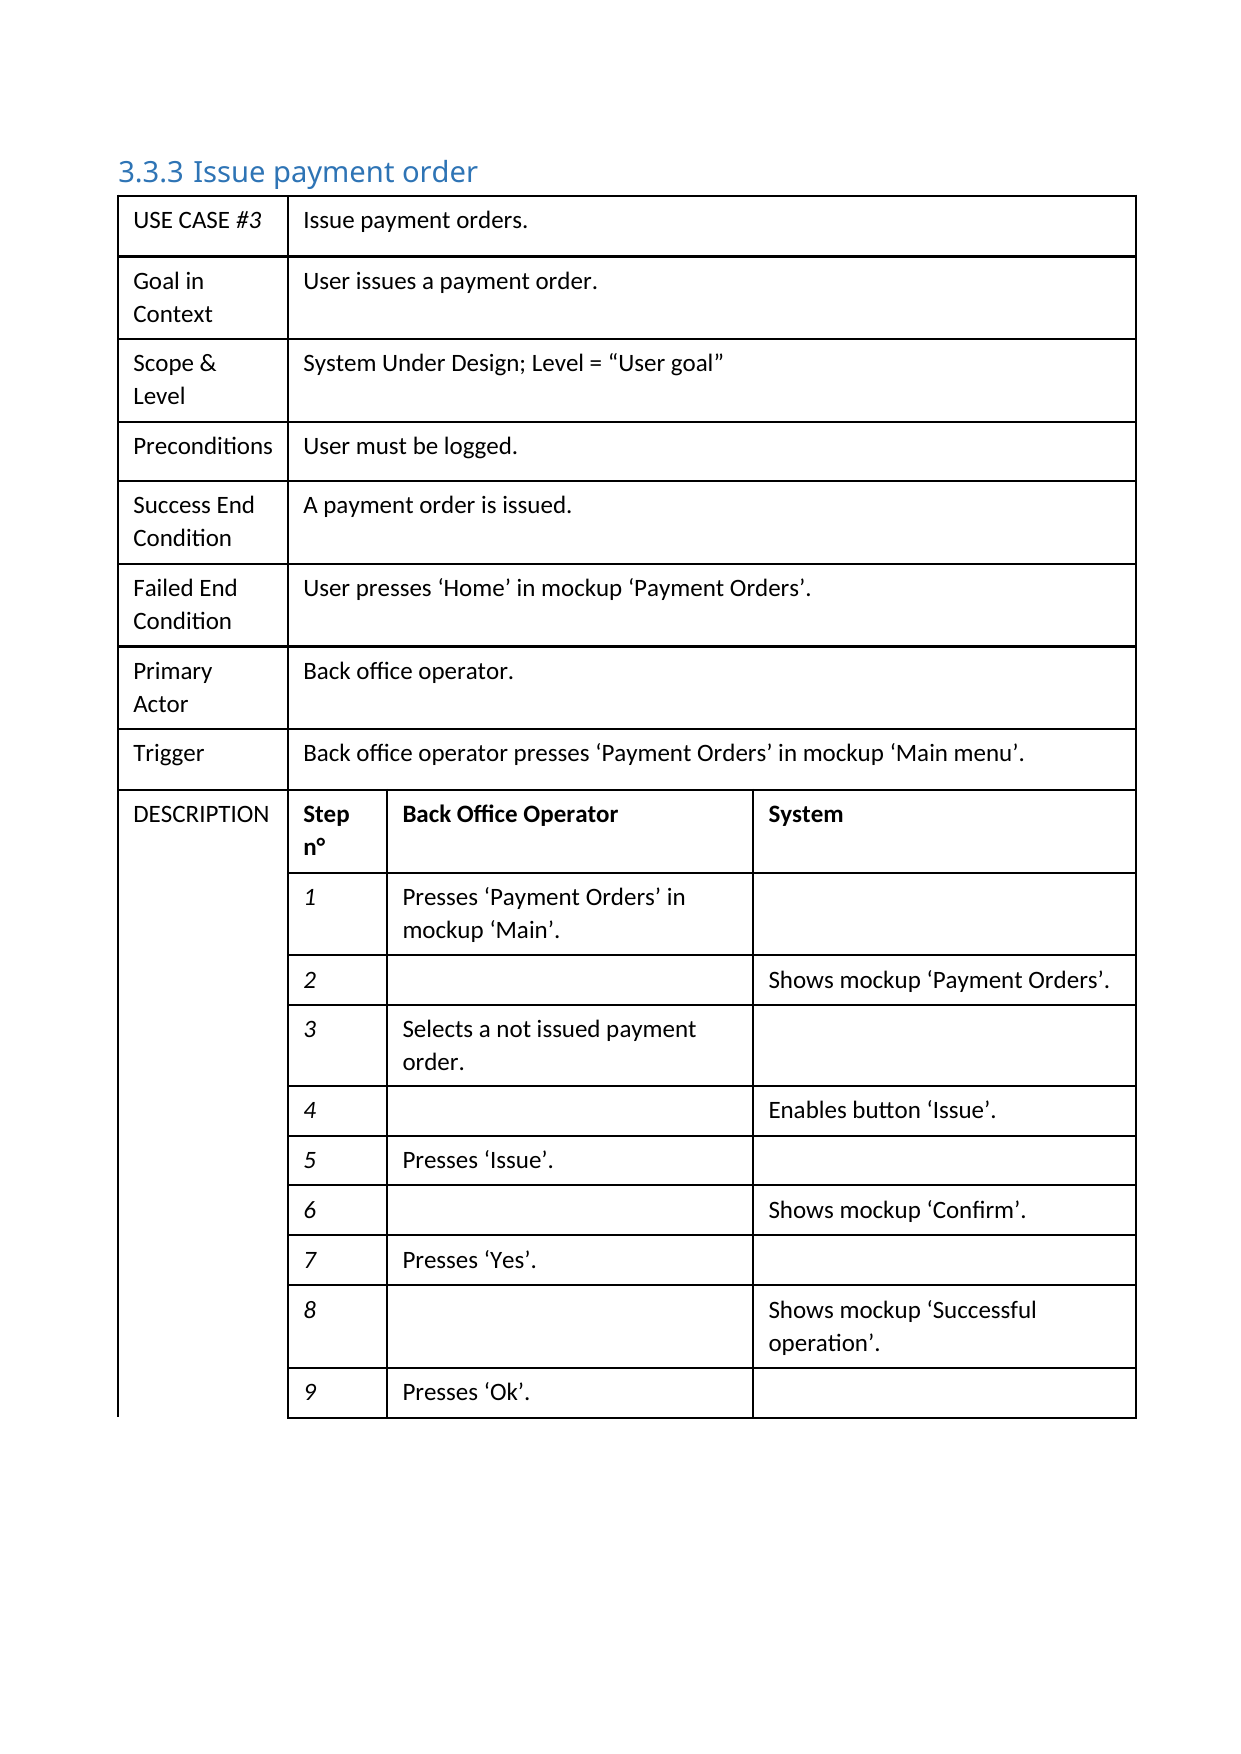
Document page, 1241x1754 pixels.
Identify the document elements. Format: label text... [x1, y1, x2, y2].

table_cell Presses ‘Payment Orders’ in mockup ‘Main’. [388, 874, 752, 954]
table_cell Back office operator. [289, 648, 1135, 728]
table_cell User must be logged. [289, 423, 1135, 480]
table_cell Primary Actor [119, 648, 287, 728]
table_cell [754, 1369, 1135, 1417]
table_cell Shows mockup ‘Confirm’. [754, 1186, 1135, 1234]
table_cell [388, 1186, 752, 1234]
table_cell Shows mockup ‘Payment Orders’. [754, 956, 1135, 1004]
table_cell 4 [289, 1087, 386, 1134]
table_cell 2 [289, 956, 386, 1004]
table_cell Success End Condition [119, 482, 287, 563]
table_header Issue payment orders. [289, 197, 1135, 255]
table_cell Step n° [289, 791, 386, 872]
table_cell Failed End Condition [119, 565, 287, 645]
table_cell [754, 1137, 1135, 1184]
table_cell [754, 1006, 1135, 1084]
table_cell [388, 1087, 752, 1134]
table_cell [388, 956, 752, 1004]
table_cell Selects a not issued payment order. [388, 1006, 752, 1084]
table_cell DESCRIPTION [119, 791, 287, 1417]
table_cell Presses ‘Yes’. [388, 1236, 752, 1284]
table_cell Enables button ‘Issue’. [754, 1087, 1135, 1134]
table_cell 3 [289, 1006, 386, 1084]
table_header USE CASE #3 [119, 197, 287, 255]
table_cell Presses ‘Ok’. [388, 1369, 752, 1417]
table_cell A payment order is issued. [289, 482, 1135, 563]
subtitle Issue payment order [118, 152, 1122, 191]
table_cell 7 [289, 1236, 386, 1284]
table_cell 9 [289, 1369, 386, 1417]
table_cell [754, 1236, 1135, 1284]
table_cell [754, 874, 1135, 954]
table_cell System [754, 791, 1135, 872]
table_cell System Under Design; Level = “User goal” [289, 340, 1135, 421]
table_cell 5 [289, 1137, 386, 1184]
table_cell Shows mockup ‘Successful operation’. [754, 1286, 1135, 1367]
table_cell 1 [289, 874, 386, 954]
table_cell 6 [289, 1186, 386, 1234]
table_cell Trigger [119, 730, 287, 789]
table_cell Preconditions [119, 423, 287, 480]
table_cell Back Office Operator [388, 791, 752, 872]
table_cell Back office operator presses ‘Payment Orders’ in mockup ‘Main menu’. [289, 730, 1135, 789]
table_cell 8 [289, 1286, 386, 1367]
table_cell Goal in Context [119, 258, 287, 338]
table_cell Presses ‘Issue’. [388, 1137, 752, 1184]
table_cell User issues a payment order. [289, 258, 1135, 338]
table_cell User presses ‘Home’ in mockup ‘Payment Orders’. [289, 565, 1135, 645]
table_cell [388, 1286, 752, 1367]
table_cell Scope & Level [119, 340, 287, 421]
